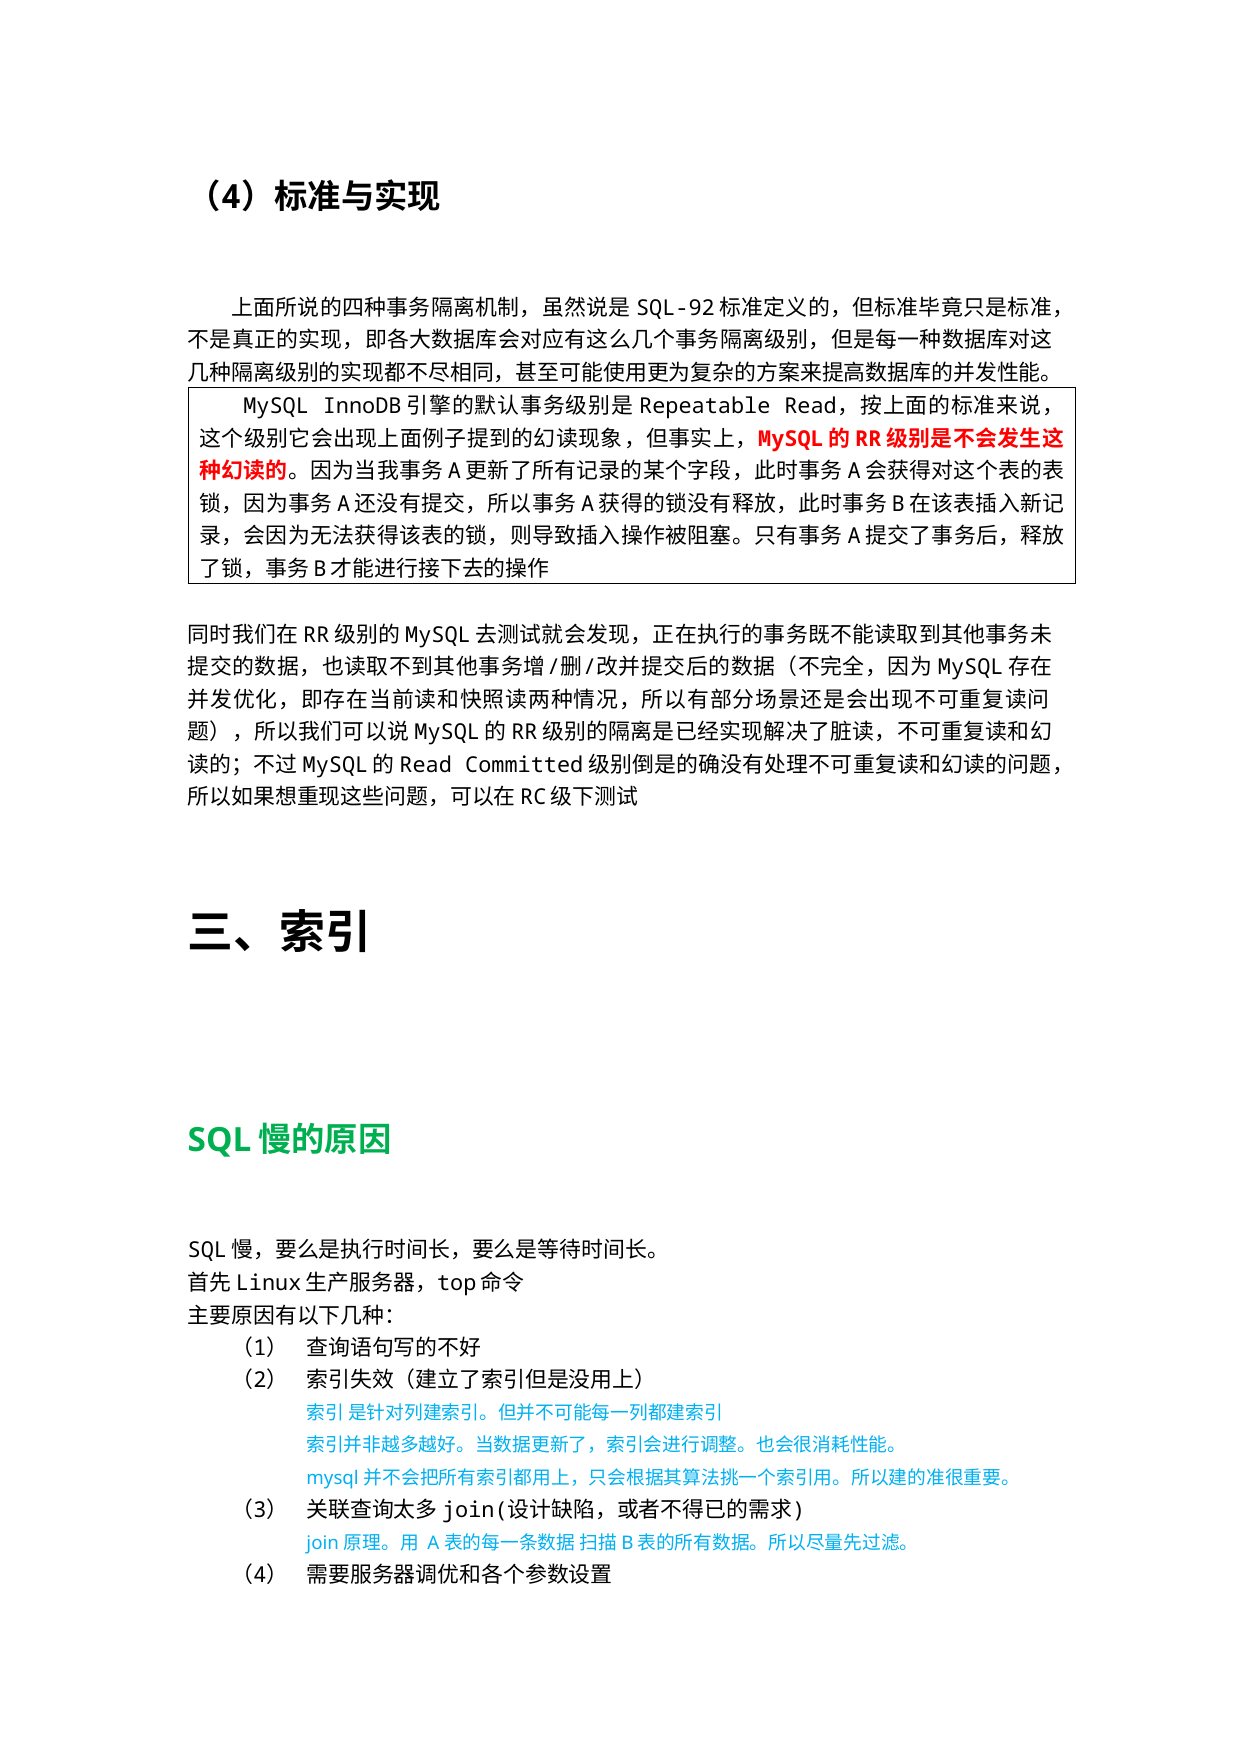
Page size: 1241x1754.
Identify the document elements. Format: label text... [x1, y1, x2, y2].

picture [851, 1435, 856, 1452]
list 索引并非越多越好。当数据更新了，索引会进行调整。也会很消耗性能。 [306, 1427, 1053, 1460]
picture [524, 1469, 528, 1486]
picture [654, 1478, 660, 1486]
subtitle SQL慢的原因 [187, 1105, 1053, 1170]
text SQL慢，要么是执行时间长，要么是等待时间长。 [187, 1232, 1053, 1265]
list 查询语句写的不好 [231, 1330, 1053, 1362]
text 首先Linux生产服务器，top命令 [187, 1265, 1053, 1297]
picture [707, 1436, 715, 1445]
picture [345, 1438, 353, 1444]
list 关联查询太多join(设计缺陷，或者不得已的需求) [231, 1492, 1053, 1525]
picture [659, 1404, 663, 1421]
table_header MySQL InnoDB引擎的默认事务级别是Repeatable Read，按上面的标准来说，这个级别它会出现上面例子提到的幻读现象，但事实上，MySQL的RR级别是不会发生这种幻读的。因为当我事务A更新了所有记录的某个字段，此时事务A会获得对这个表的表锁，因为事务A还没有提交，所以事务A获得的锁没有释放，此时事务B在该表插入新记录，会因为无法获得该表的锁，则导致插入操作被阻塞。只有事务A提交了事务后，释放了锁，事务B才能进行接下去的操作 [189, 388, 1075, 583]
subtitle 三、索引 [187, 879, 1053, 977]
subtitle （4）标准与实现 [187, 162, 1053, 227]
picture [819, 1446, 829, 1453]
picture [518, 1406, 526, 1412]
list join 原理。用 A 表的每一条数据 扫描 B表的所有数据。所以尽量先过滤。 [306, 1525, 1053, 1557]
picture [365, 1471, 373, 1477]
text 上面所说的四种事务隔离机制，虽然说是SQL-92标准定义的，但标准毕竟只是标准，不是真正的实现，即各大数据库会对应有这么几个事务隔离级别，但是每一种数据库对这几种隔离级别的实现都不尽相同，甚至可能使用更为复杂的方案来提高数据库的并发性能。 [187, 289, 1053, 387]
picture [740, 1543, 746, 1551]
text 同时我们在RR级别的MySQL去测试就会发现，正在执行的事务既不能读取到其他事务未提交的数据，也读取不到其他事务增/删/改并提交后的数据（不完全，因为MySQL存在并发优化，即存在当前读和快照读两种情况，所以有部分场景还是会出现不可重复读问题），所以我们可以说MySQL的RR级别的隔离是已经实现解决了脏读，不可重复读和幻读的；不过MySQL的Read Committed级别倒是的确没有处理不可重复读和幻读的问题，所以如果想重现这些问题，可以在RC级下测试 [187, 616, 1053, 811]
list 需要服务器调优和各个参数设置 [231, 1557, 1053, 1590]
picture [565, 1543, 571, 1551]
picture [825, 1534, 842, 1540]
list 索引失效（建立了索引但是没用上） [231, 1362, 1053, 1395]
picture [685, 1472, 698, 1480]
list 索引 是针对列建索引。但并不可能每一列都建索引 [306, 1395, 1053, 1427]
list mysql 并不会把所有索引都用上，只会根据其算法挑一个索引用。所以建的准很重要。 [306, 1460, 1053, 1492]
picture [521, 1445, 527, 1453]
text 主要原因有以下几种： [187, 1297, 1053, 1330]
